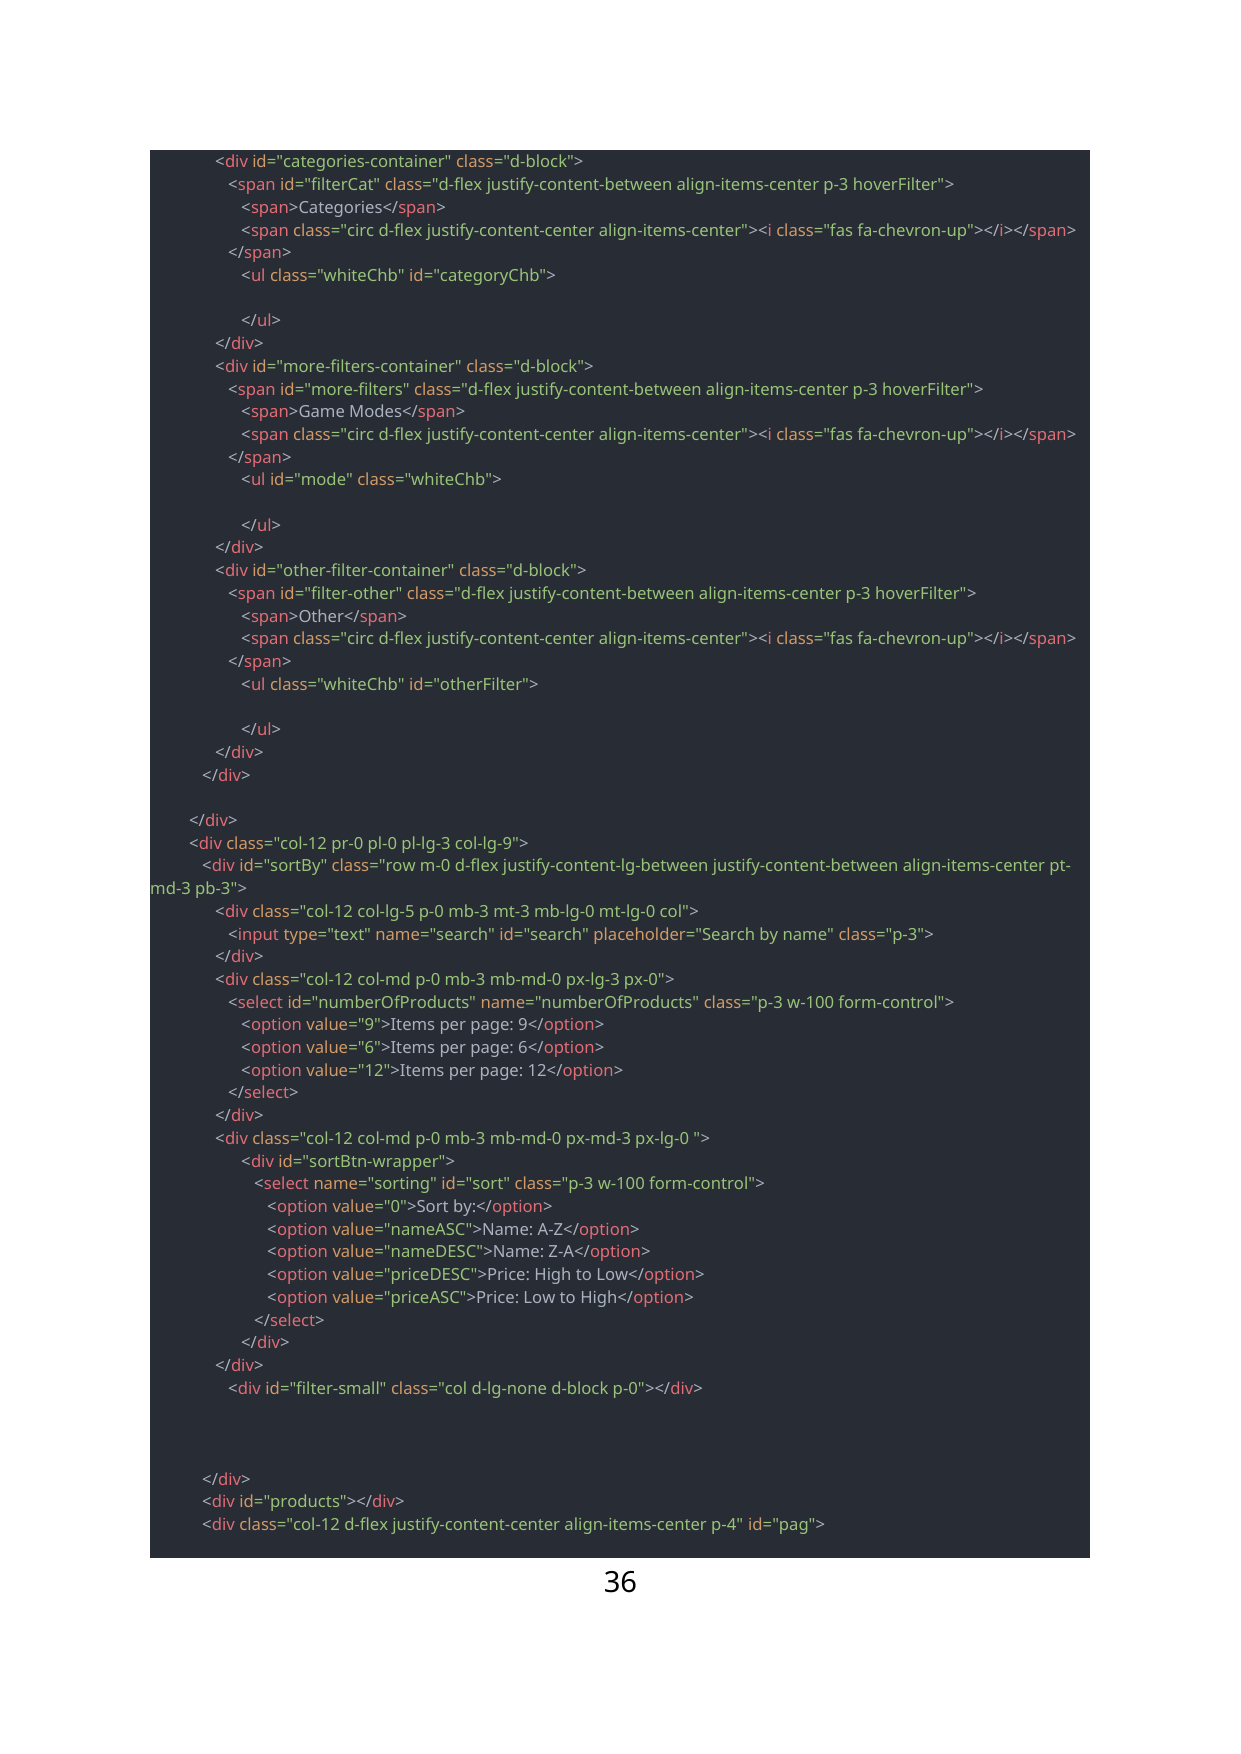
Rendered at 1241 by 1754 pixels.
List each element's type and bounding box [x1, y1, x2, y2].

text [150, 150, 1090, 1558]
